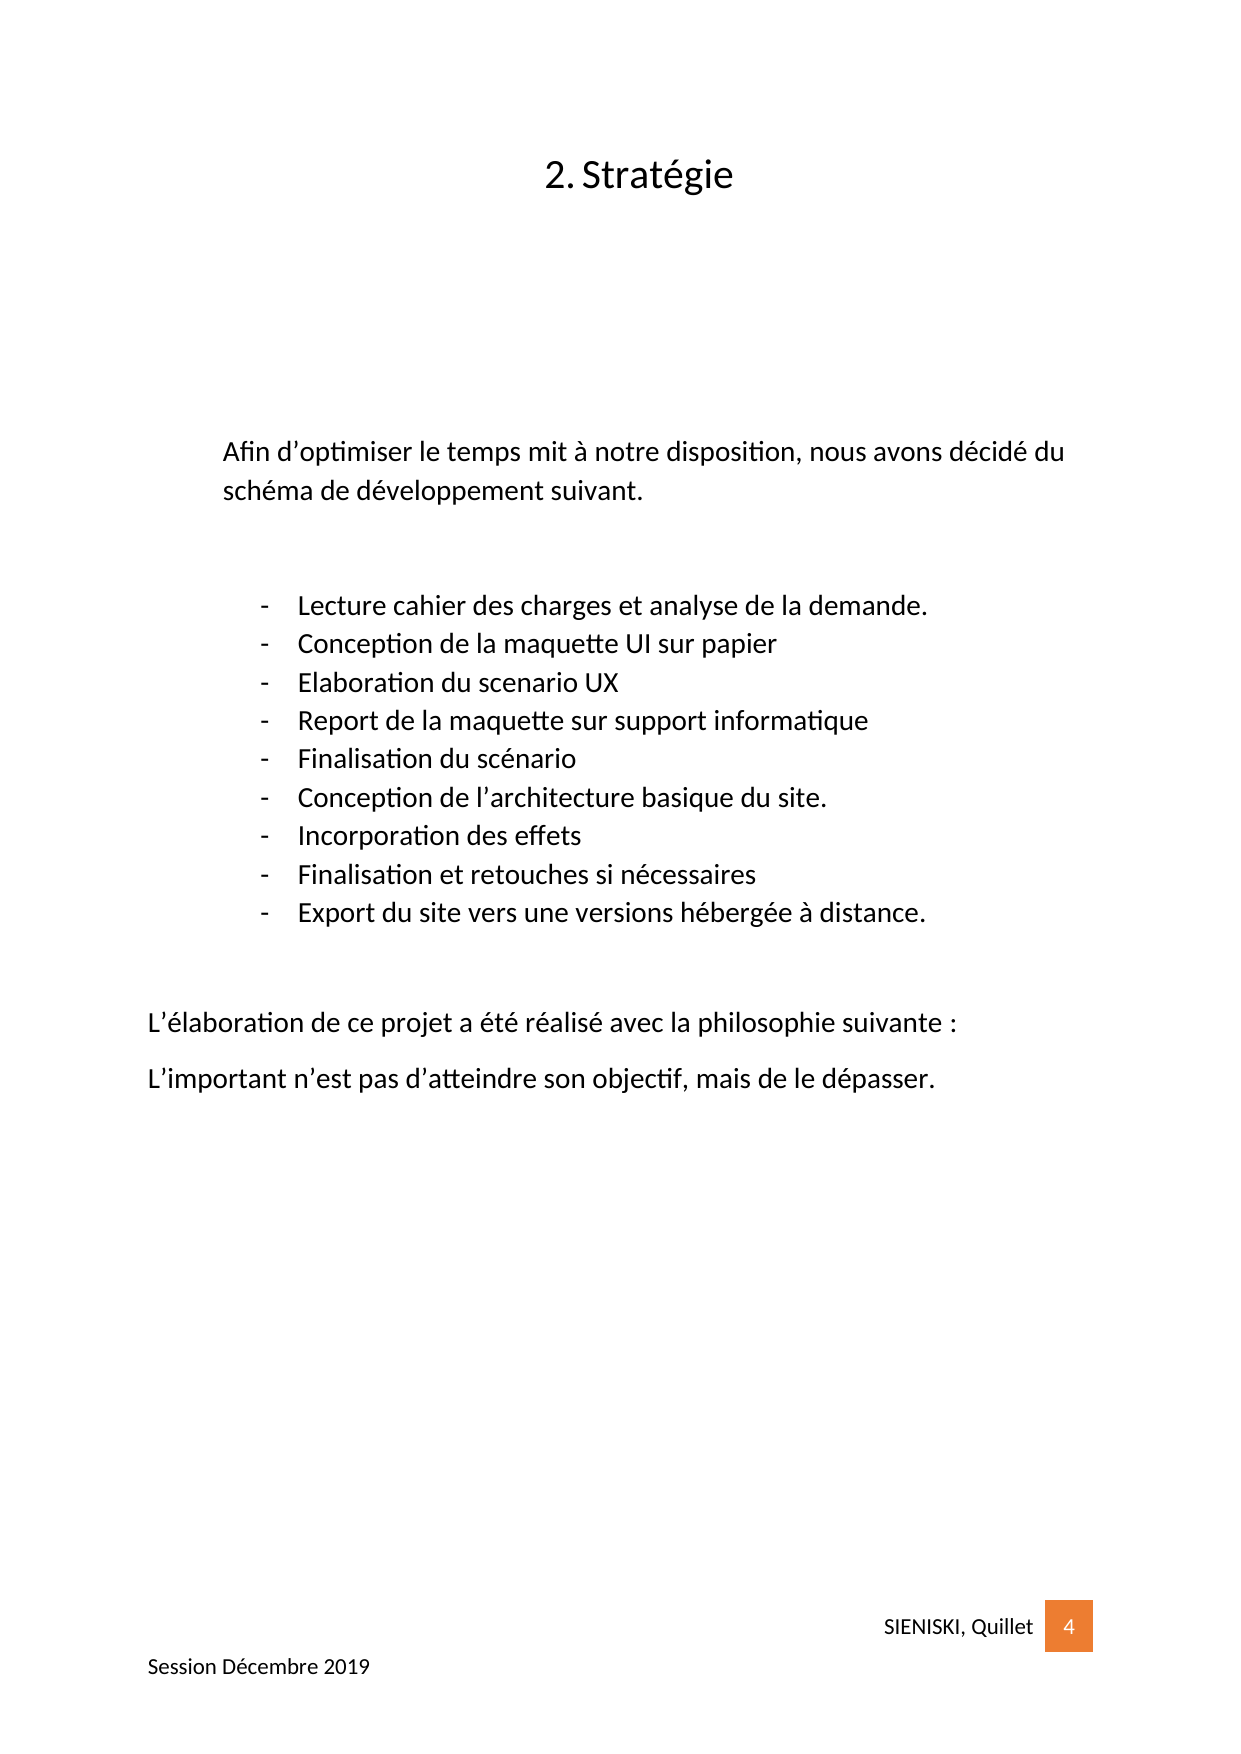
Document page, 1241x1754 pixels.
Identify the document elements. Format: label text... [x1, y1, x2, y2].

list Conception de l’architecture basique du site. [260, 779, 1093, 815]
text L’important n’est pas d’atteindre son objectif, mais de le dépasser. [148, 1060, 1093, 1095]
text L’élaboration de ce projet a été réalisé avec la philosophie suivante : [148, 1004, 1093, 1040]
list Conception de la maquette UI sur papier [260, 625, 1093, 661]
list Elaboration du scenario UX [260, 664, 1093, 699]
list Afin d’optimiser le temps mit à notre disposition, nous avons décidé du schéma de développement suivant. [223, 433, 1093, 507]
list Export du site vers une versions hébergée à distance. [260, 894, 1093, 930]
list Stratégie [185, 148, 1093, 198]
list Incorporation des effets [260, 817, 1093, 853]
list Lecture cahier des charges et analyse de la demande. [260, 587, 1093, 622]
list Finalisation du scénario [260, 741, 1093, 776]
list Report de la maquette sur support informatique [260, 702, 1093, 738]
list Finalisation et retouches si nécessaires [260, 856, 1093, 892]
